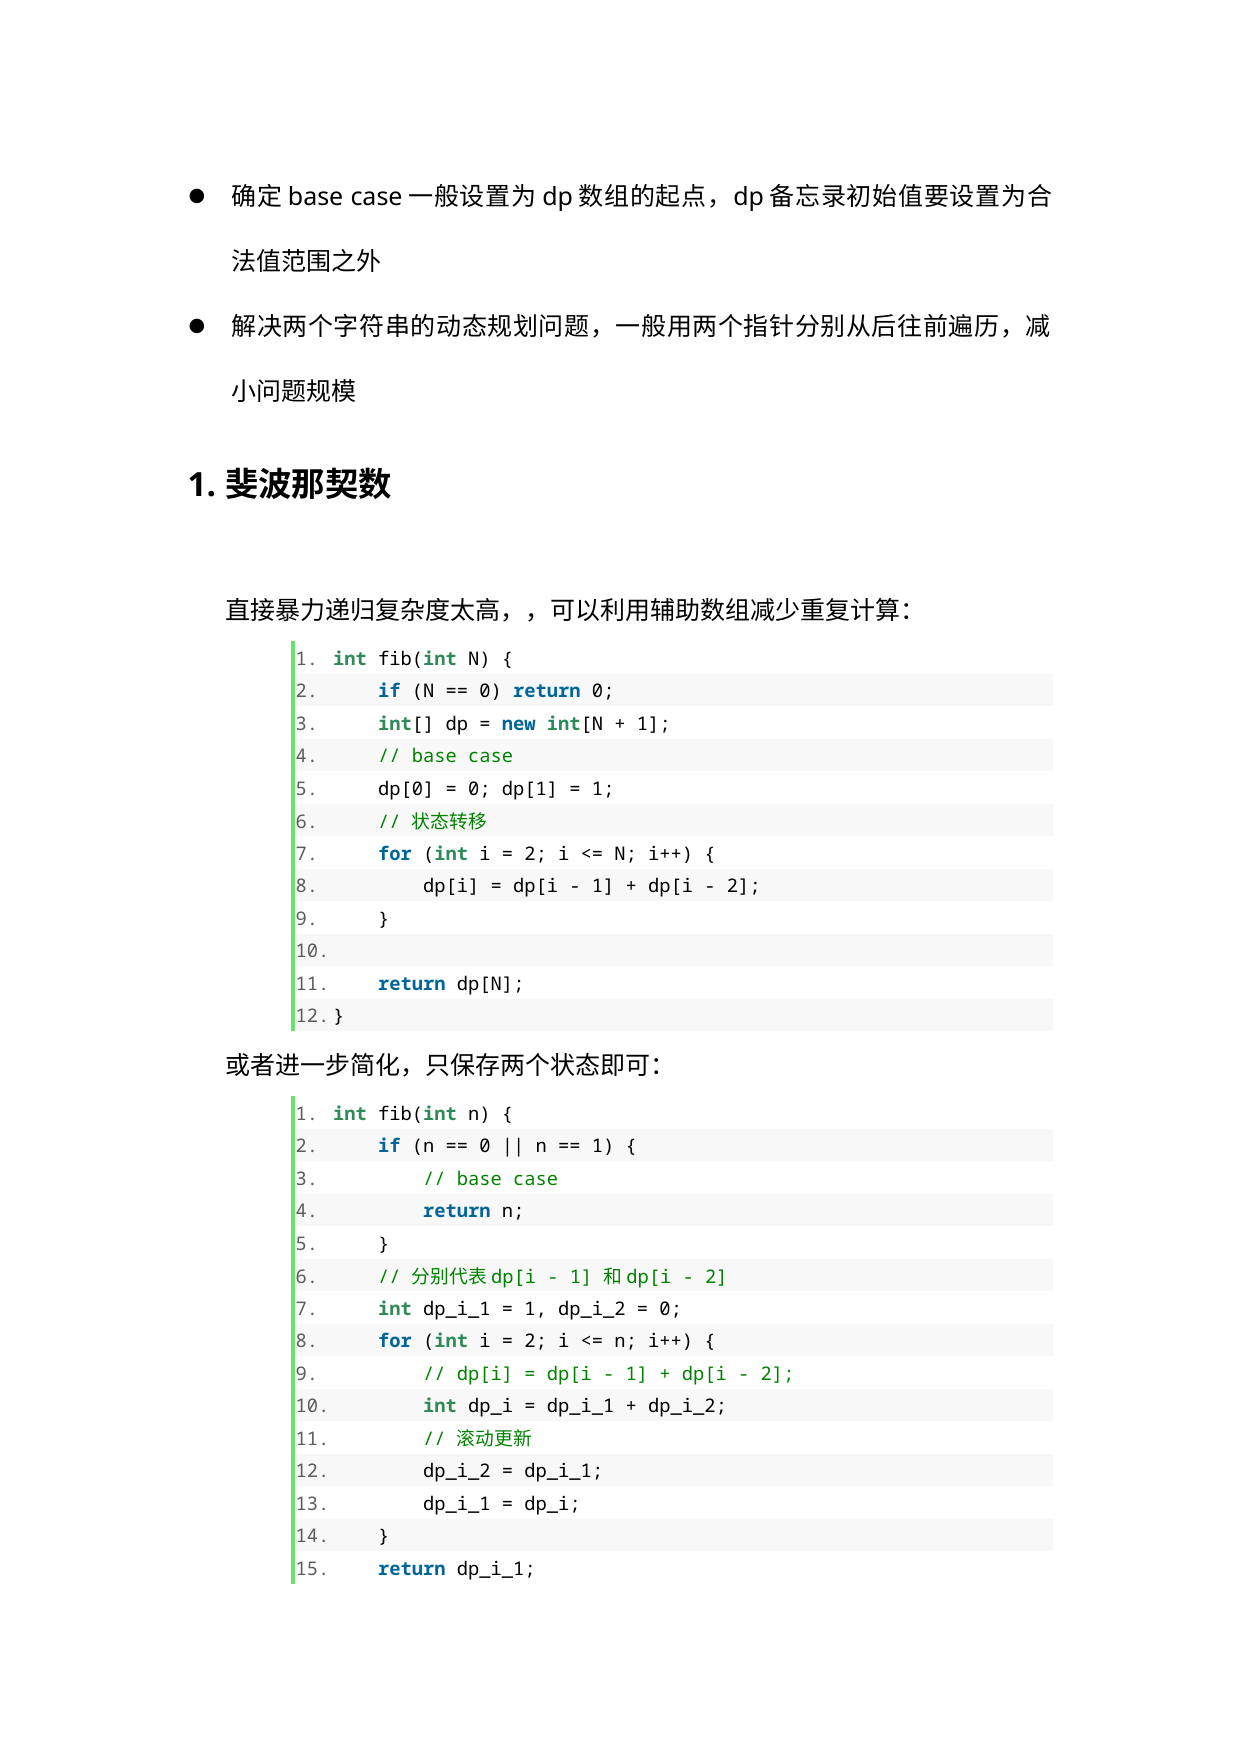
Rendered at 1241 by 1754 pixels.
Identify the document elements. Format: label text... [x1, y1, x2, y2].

list if (N == 0) return 0; [295, 674, 1053, 706]
list } [295, 901, 1053, 934]
list return dp_i_1; [295, 1551, 1053, 1584]
list dp[i] = dp[i - 1] + dp[i - 2]; [295, 869, 1053, 901]
list 确定base case一般设置为dp数组的起点，dp备忘录初始值要设置为合法值范围之外 [187, 162, 1053, 292]
list if (n == 0 || n == 1) { [295, 1129, 1053, 1161]
list int fib(int n) { [295, 1096, 1053, 1129]
list // dp[i] = dp[i - 1] + dp[i - 2]; [295, 1356, 1053, 1389]
list dp[0] = 0; dp[1] = 1; [295, 771, 1053, 804]
list dp_i_2 = dp_i_1; [295, 1454, 1053, 1486]
list } [295, 1226, 1053, 1259]
list 或者进一步简化，只保存两个状态即可： [225, 1031, 1053, 1096]
list int dp_i = dp_i_1 + dp_i_2; [295, 1389, 1053, 1421]
list } [295, 999, 1053, 1031]
list 解决两个字符串的动态规划问题，一般用两个指针分别从后往前遍历，减小问题规模 [187, 292, 1053, 422]
list } [295, 1519, 1053, 1551]
list 直接暴力递归复杂度太高，，可以利用辅助数组减少重复计算： [225, 576, 1053, 641]
list return n; [295, 1194, 1053, 1226]
list for (int i = 2; i <= n; i++) { [295, 1324, 1053, 1356]
list // base case [295, 1161, 1053, 1194]
list // 状态转移 [295, 804, 1053, 836]
list // base case [295, 739, 1053, 771]
subtitle 1. 斐波那契数 [187, 449, 1053, 514]
list dp_i_1 = dp_i; [295, 1486, 1053, 1519]
list int fib(int N) { [295, 641, 1053, 674]
list // 滚动更新 [295, 1421, 1053, 1454]
list for (int i = 2; i <= N; i++) { [295, 836, 1053, 869]
list int dp_i_1 = 1, dp_i_2 = 0; [295, 1291, 1053, 1324]
list // 分别代表 dp[i - 1] 和 dp[i - 2] [295, 1259, 1053, 1291]
list int[] dp = new int[N + 1]; [295, 706, 1053, 739]
list return dp[N]; [295, 966, 1053, 999]
